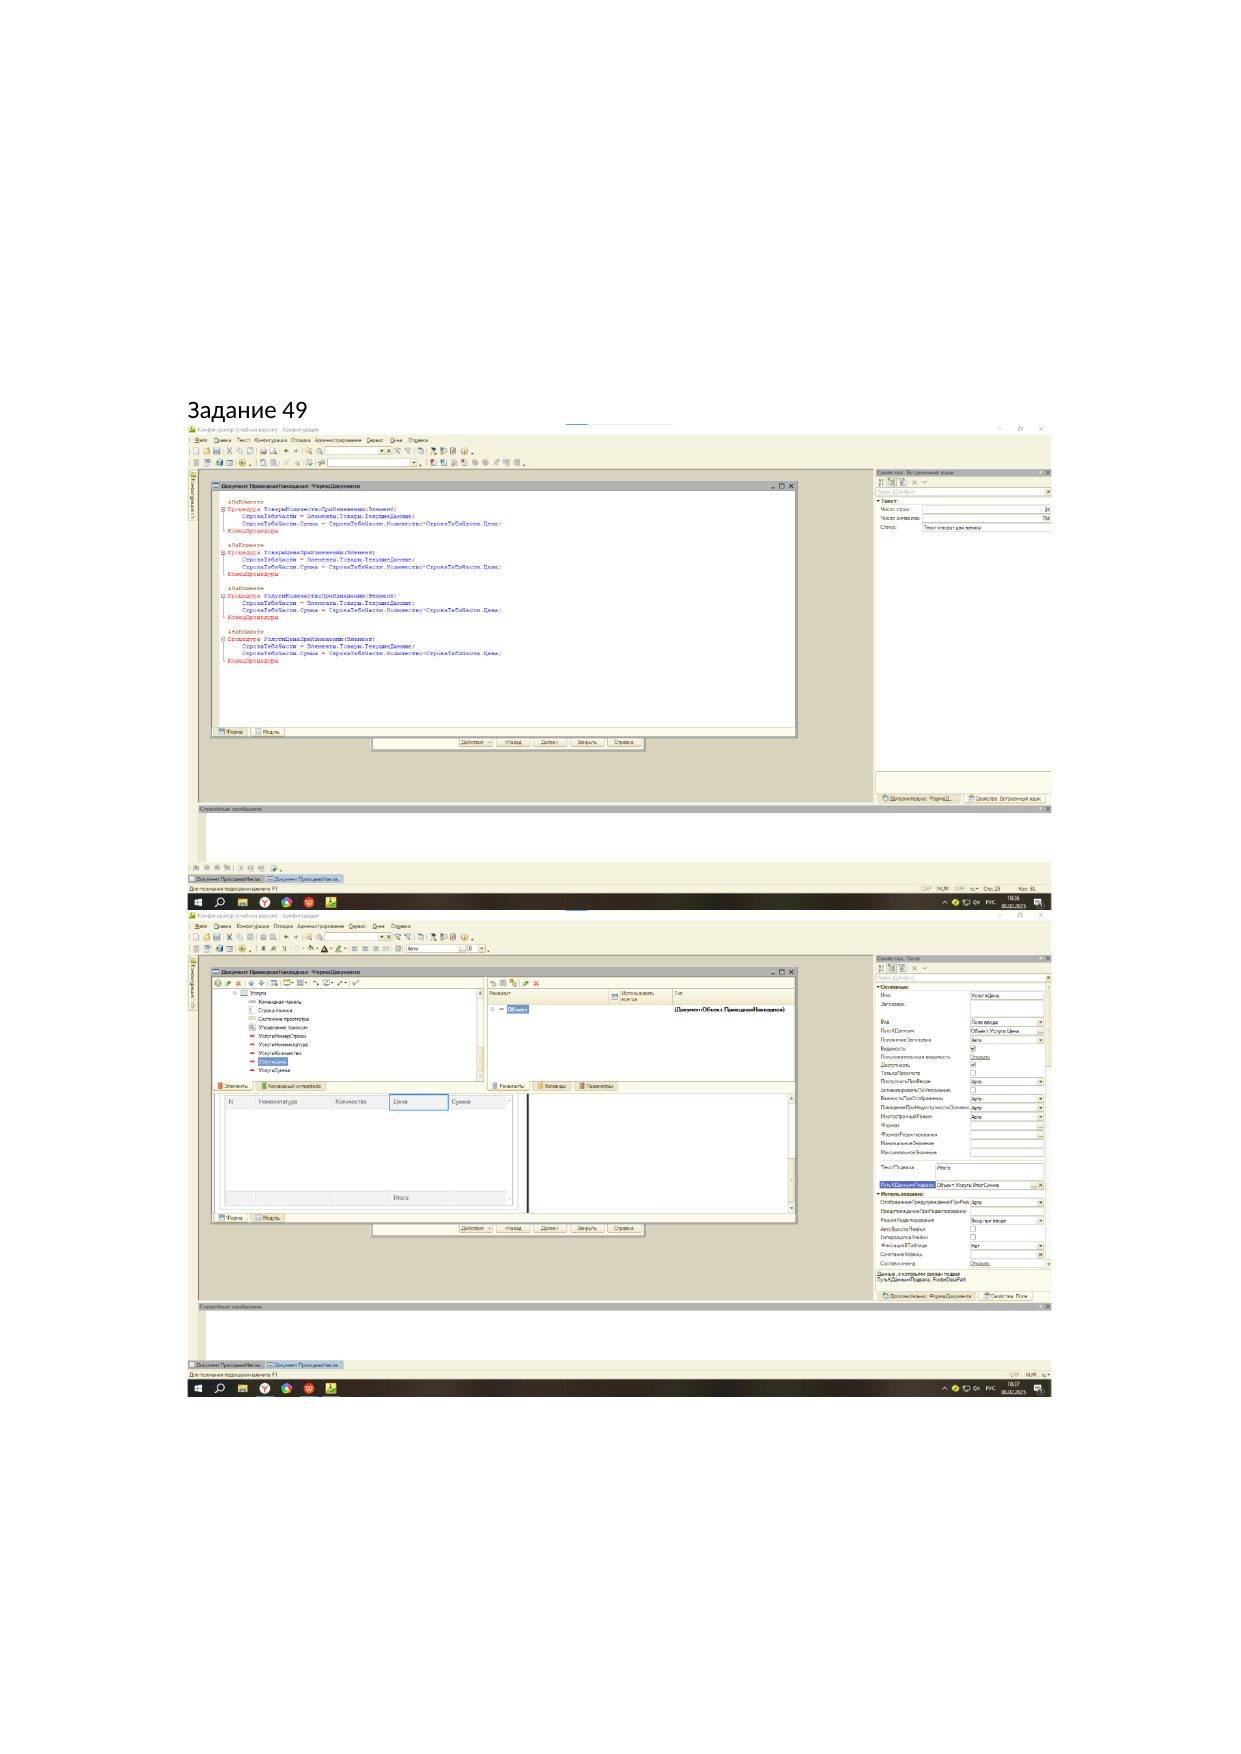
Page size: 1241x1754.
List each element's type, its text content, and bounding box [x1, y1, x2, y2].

text Задание 49 [187, 394, 1053, 425]
picture [187, 424, 1052, 1397]
